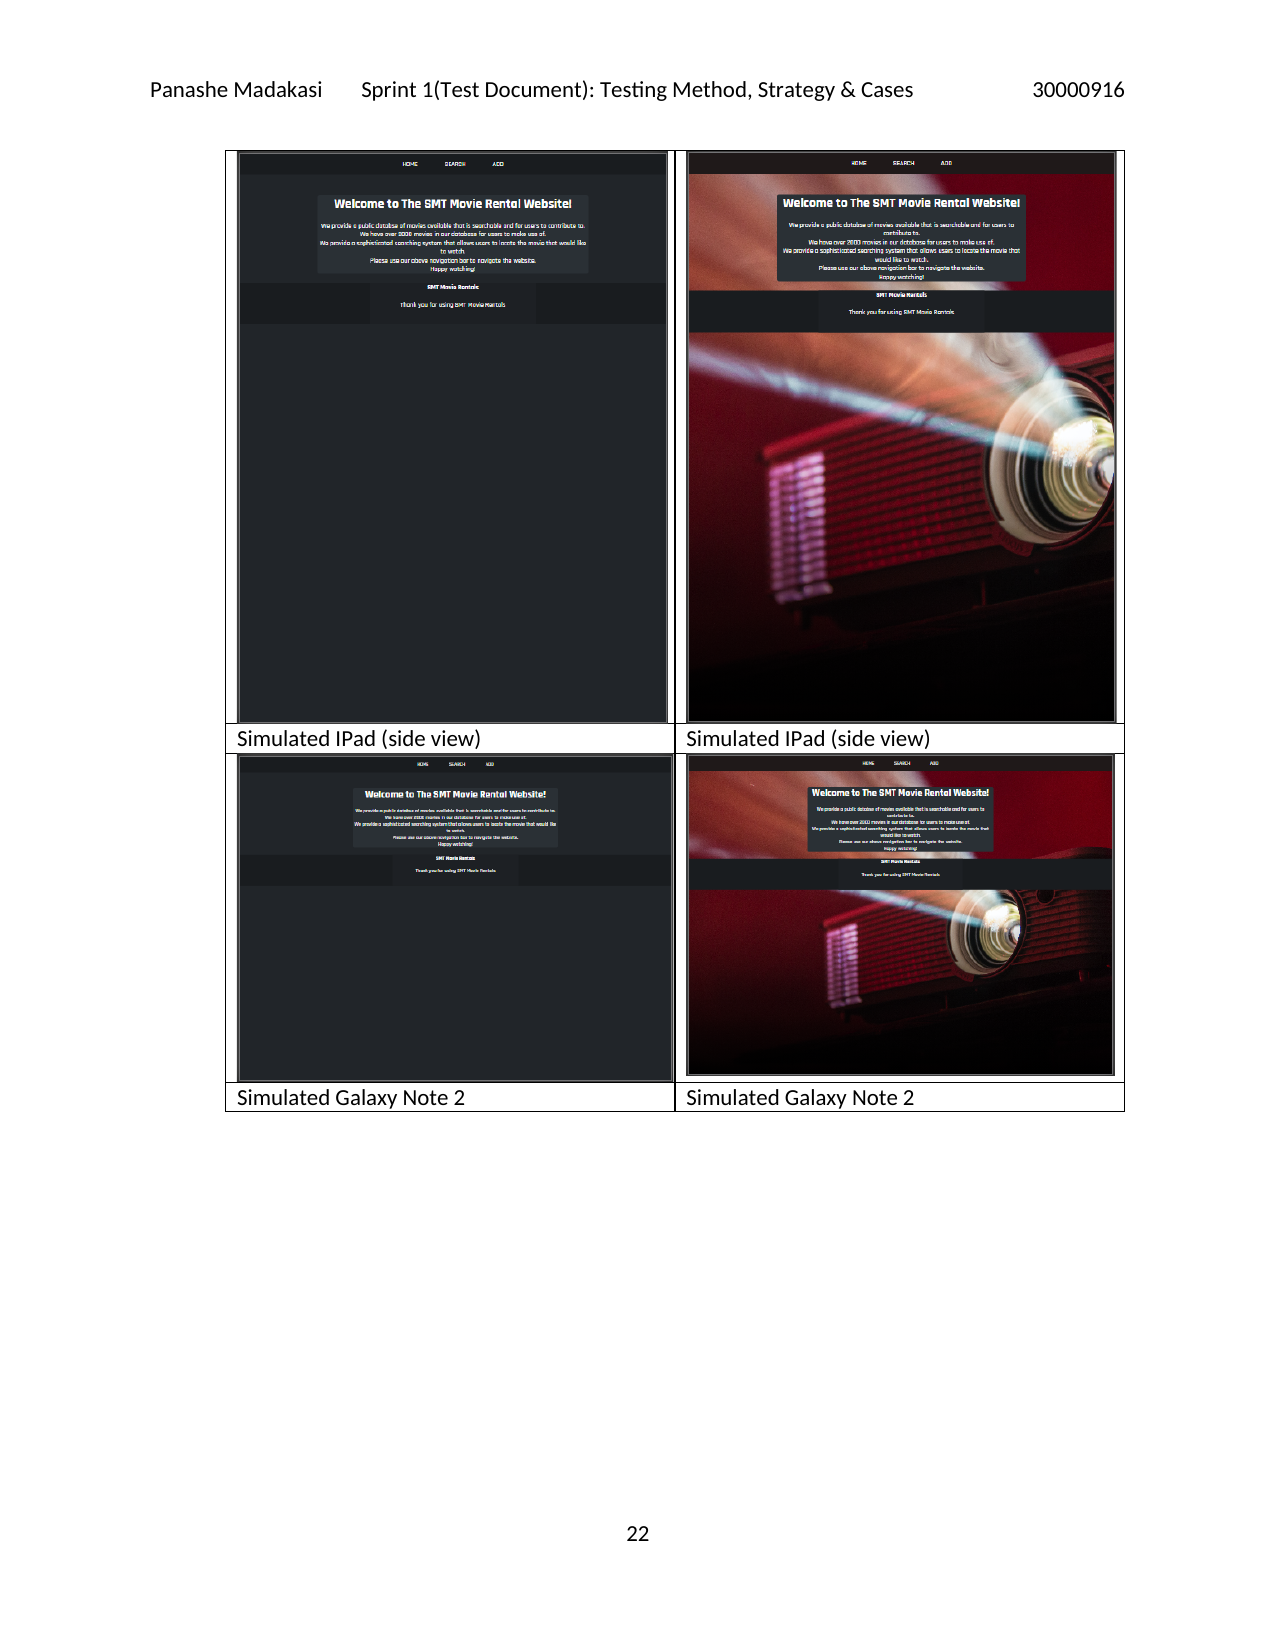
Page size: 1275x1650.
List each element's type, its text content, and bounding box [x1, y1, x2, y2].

table_cell Simulated Galaxy Note 2 [226, 1083, 674, 1111]
table_cell [676, 754, 1124, 1082]
table_cell [668, 151, 674, 723]
table_cell [676, 151, 686, 723]
table_cell Simulated IPad (side view) [226, 724, 674, 752]
table_cell [1117, 151, 1124, 723]
table_cell Simulated IPad (side view) [676, 724, 1124, 752]
table_cell Simulated Galaxy Note 2 [676, 1083, 1124, 1111]
picture [686, 753, 1115, 1076]
table_cell [226, 754, 236, 1082]
picture [236, 151, 668, 724]
table_cell [226, 151, 236, 723]
picture [686, 151, 1117, 724]
picture [236, 753, 674, 1082]
